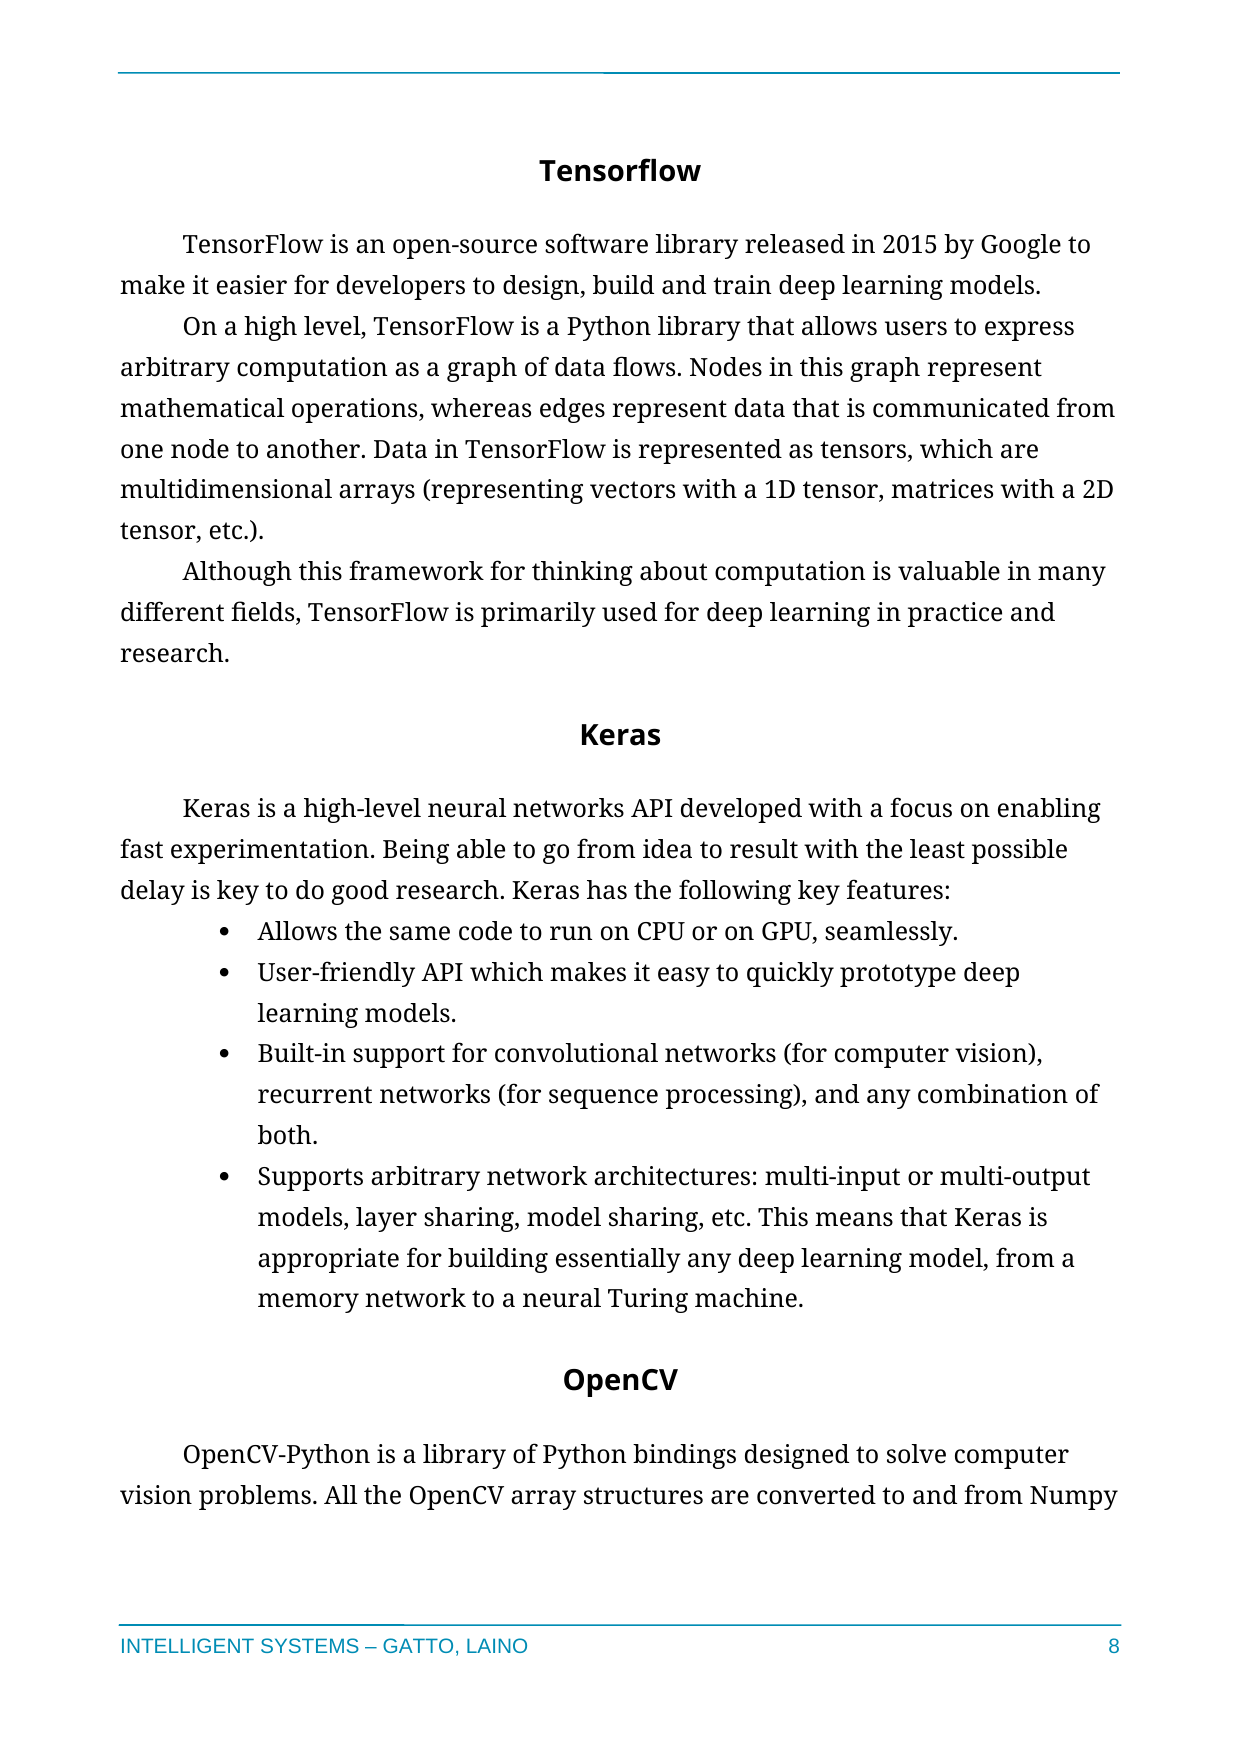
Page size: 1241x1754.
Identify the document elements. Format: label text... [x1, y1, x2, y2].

list Supports arbitrary network architectures: multi-input or multi-output models, layer sharing, model sharing, etc. This means that Keras is appropriate for building essentially any deep learning model, from a memory network to a neural Turing machine. [220, 1158, 1120, 1315]
subtitle OpenCV [120, 1359, 1120, 1399]
text On a high level, TensorFlow is a Python library that allows users to express arbitrary computation as a graph of data flows. Nodes in this graph represent mathematical operations, whereas edges represent data that is communicated from one node to another. Data in TensorFlow is represented as tensors, which are multidimensional arrays (representing vectors with a 1D tensor, matrices with a 2D tensor, etc.). [120, 309, 1120, 547]
text Although this framework for thinking about computation is valuable in many different fields, TensorFlow is primarily used for deep learning in practice and research. [120, 554, 1120, 669]
text TensorFlow is an open-source software library released in 2015 by Google to make it easier for developers to design, build and train deep learning models. [120, 227, 1120, 302]
text Keras is a high-level neural networks API developed with a focus on enabling fast experimentation. Being able to go from idea to result with the least possible delay is key to do good research. Keras has the following key features: [120, 791, 1120, 907]
list Built-in support for convolutional networks (for computer vision), recurrent networks (for sequence processing), and any combination of both. [220, 1036, 1120, 1152]
subtitle Tensorflow [120, 150, 1120, 190]
list Allows the same code to run on CPU or on GPU, seamlessly. [220, 913, 1120, 948]
list User-friendly API which makes it easy to quickly prototype deep learning models. [220, 954, 1120, 1029]
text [120, 1437, 1120, 1511]
subtitle Keras [120, 714, 1120, 753]
